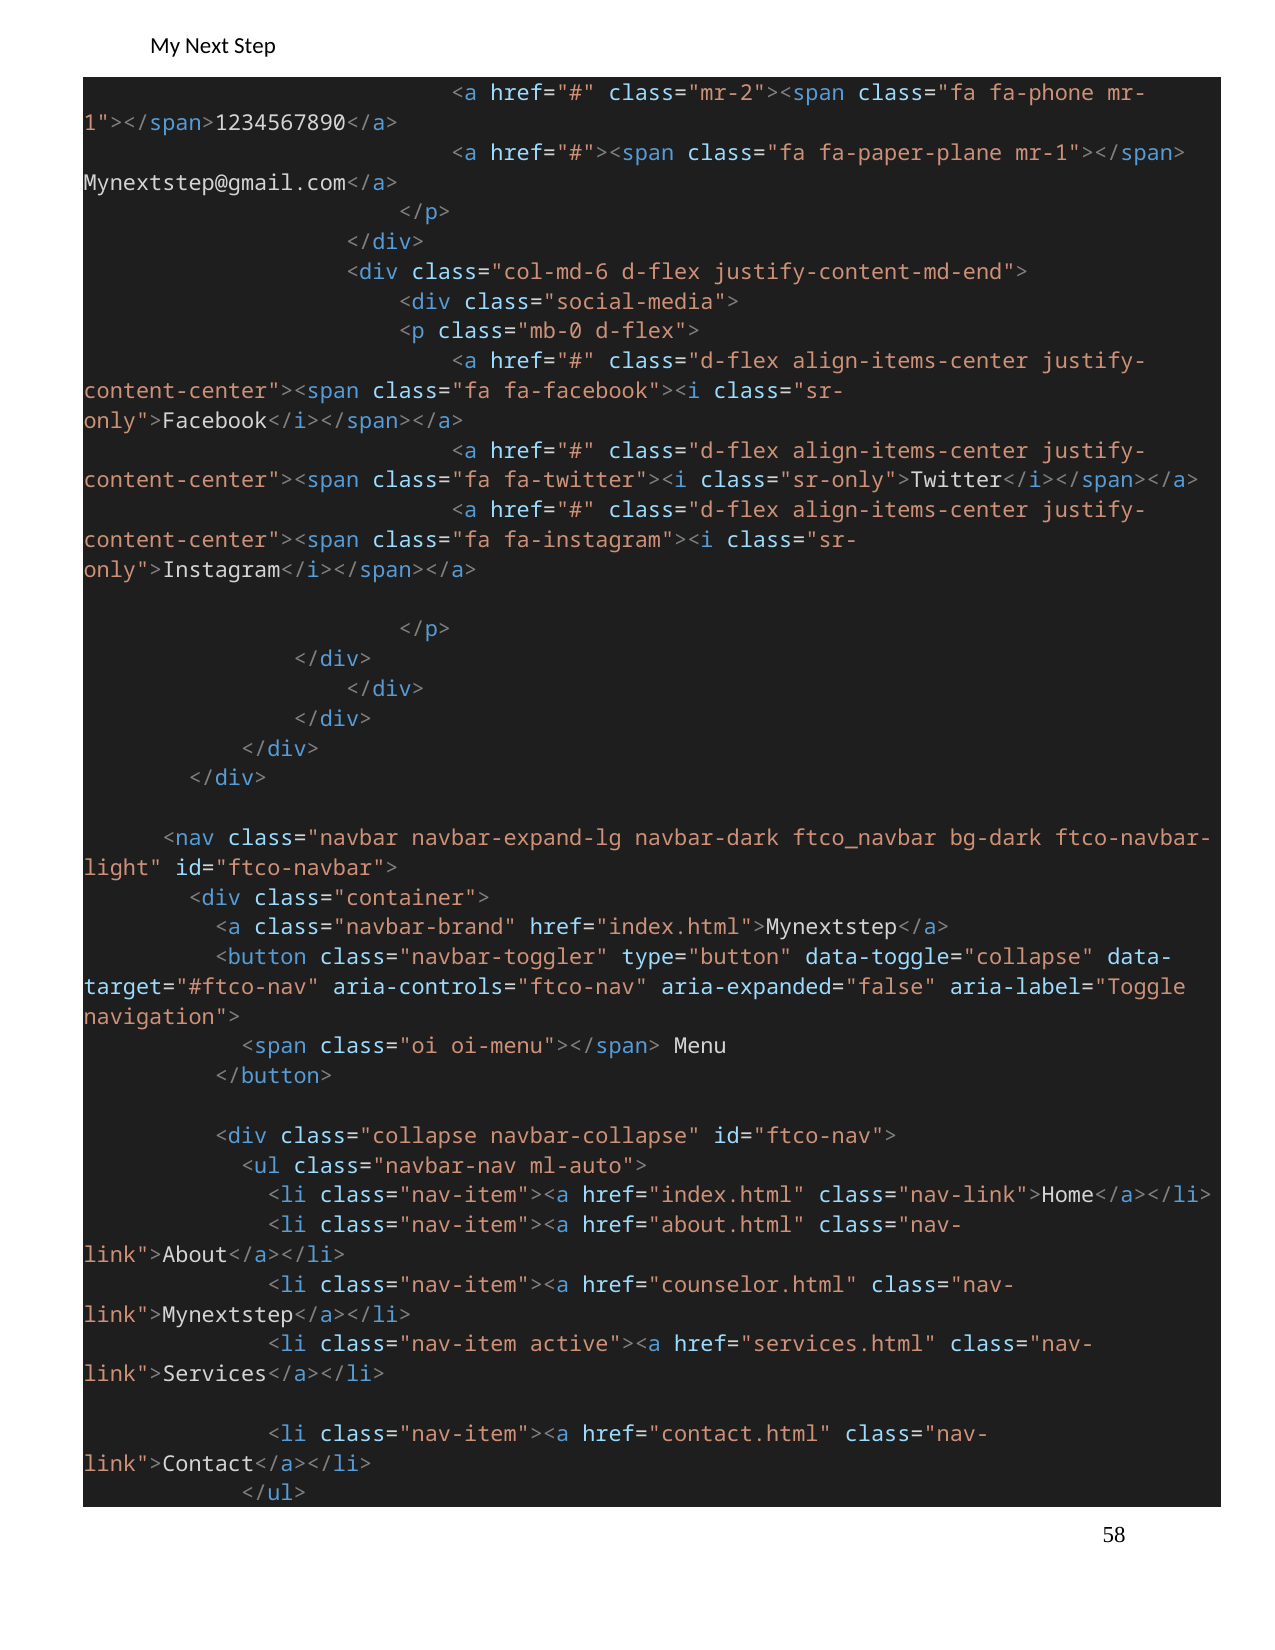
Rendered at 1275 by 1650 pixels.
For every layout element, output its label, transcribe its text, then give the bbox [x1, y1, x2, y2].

text <li class="nav-item active"><a href="services.html" class="nav-link">Services</a></li> [83, 1328, 1221, 1388]
text </div> [83, 732, 1221, 762]
text <a href="#" class="d-flex align-items-center justify-content-center"><span class="fa fa-twitter"><i class="sr-only">Twitter</i></span></a> [83, 434, 1221, 494]
text <a class="navbar-brand" href="index.html">Mynextstep</a> [83, 911, 1221, 941]
text </div> [83, 703, 1221, 732]
text </div> [83, 643, 1221, 673]
text <li class="nav-item"><a href="contact.html" class="nav-link">Contact</a></li> [83, 1418, 1221, 1477]
text <ul class="navbar-nav ml-auto"> [83, 1149, 1221, 1179]
text <nav class="navbar navbar-expand-lg navbar-dark ftco_navbar bg-dark ftco-navbar-light" id="ftco-navbar"> [83, 822, 1221, 881]
text <a href="#" class="mr-2"><span class="fa fa-phone mr-1"></span>1234567890</a> [83, 77, 1221, 137]
text <a href="#" class="d-flex align-items-center justify-content-center"><span class="fa fa-instagram"><i class="sr-only">Instagram</i></span></a> [83, 494, 1221, 583]
text </p> [83, 613, 1221, 643]
text </div> [83, 673, 1221, 703]
text <p class="mb-0 d-flex"> [83, 315, 1221, 345]
text <li class="nav-item"><a href="about.html" class="nav-link">About</a></li> [83, 1209, 1221, 1269]
text </div> [83, 226, 1221, 256]
text </button> [83, 1060, 1221, 1090]
text </ul> [83, 1477, 1221, 1507]
text </p> [83, 196, 1221, 226]
text <span class="oi oi-menu"></span> Menu [83, 1030, 1221, 1060]
text <div class="social-media"> [83, 286, 1221, 315]
text <div class="container"> [83, 881, 1221, 911]
text <div class="collapse navbar-collapse" id="ftco-nav"> [83, 1120, 1221, 1149]
text <li class="nav-item"><a href="counselor.html" class="nav-link">Mynextstep</a></li> [83, 1269, 1221, 1328]
text </div> [83, 762, 1221, 792]
text <button class="navbar-toggler" type="button" data-toggle="collapse" data-target="#ftco-nav" aria-controls="ftco-nav" aria-expanded="false" aria-label="Toggle navigation"> [83, 941, 1221, 1030]
text <a href="#"><span class="fa fa-paper-plane mr-1"></span> Mynextstep@gmail.com</a> [83, 137, 1221, 196]
text <div class="col-md-6 d-flex justify-content-md-end"> [83, 256, 1221, 286]
text <a href="#" class="d-flex align-items-center justify-content-center"><span class="fa fa-facebook"><i class="sr-only">Facebook</i></span></a> [83, 345, 1221, 434]
text <li class="nav-item"><a href="index.html" class="nav-link">Home</a></li> [83, 1179, 1221, 1209]
